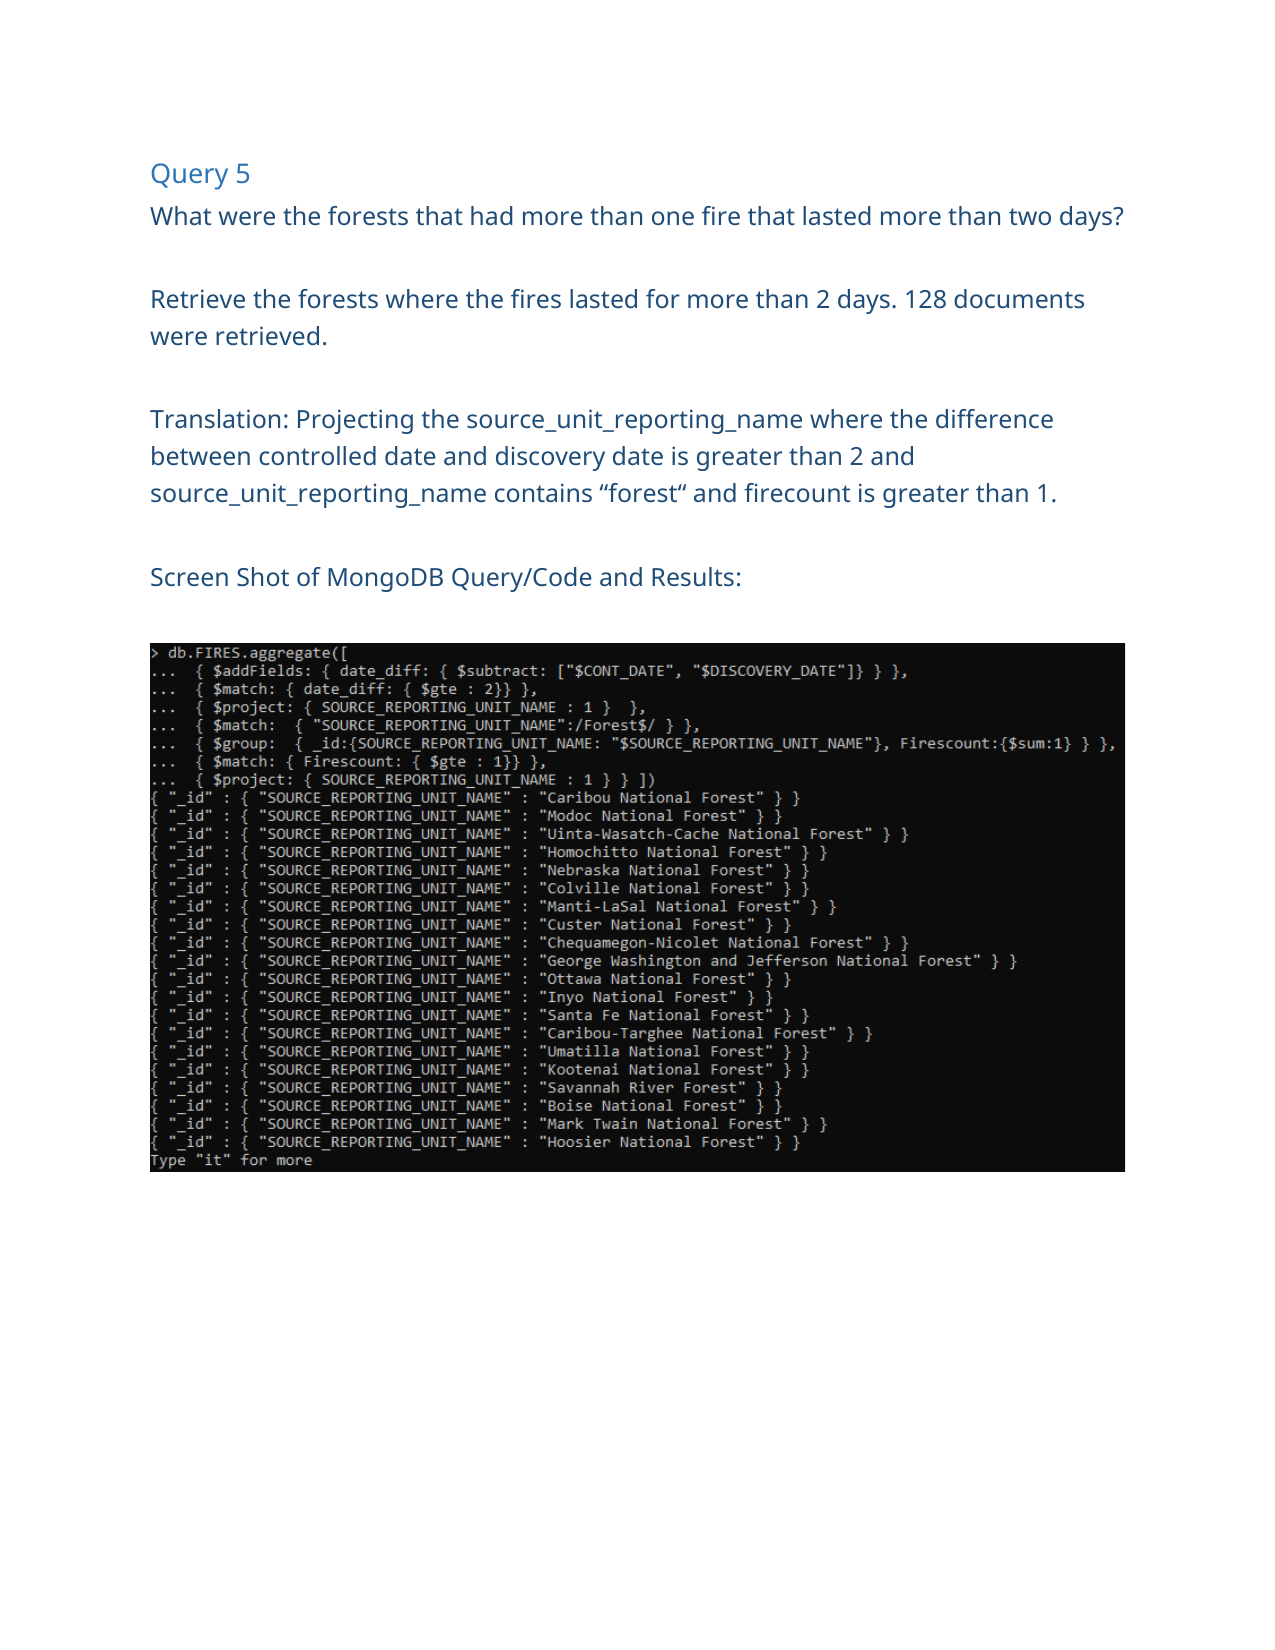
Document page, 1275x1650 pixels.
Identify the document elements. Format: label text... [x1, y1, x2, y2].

picture [150, 643, 1125, 1172]
subtitle Translation: Projecting the source_unit_reporting_name where the difference between controlled date and discovery date is greater than 2 and source_unit_reporting_name contains “forest“ and firecount is greater than 1. [150, 402, 1125, 510]
subtitle Query 5 [150, 154, 1125, 191]
subtitle What were the forests that had more than one fire that lasted more than two days? [150, 198, 1125, 232]
subtitle Screen Shot of MongoDB Query/Code and Results: [150, 559, 1125, 593]
subtitle Retrieve the forests where the fires lasted for more than 2 days. 128 documents were retrieved. [150, 282, 1125, 353]
